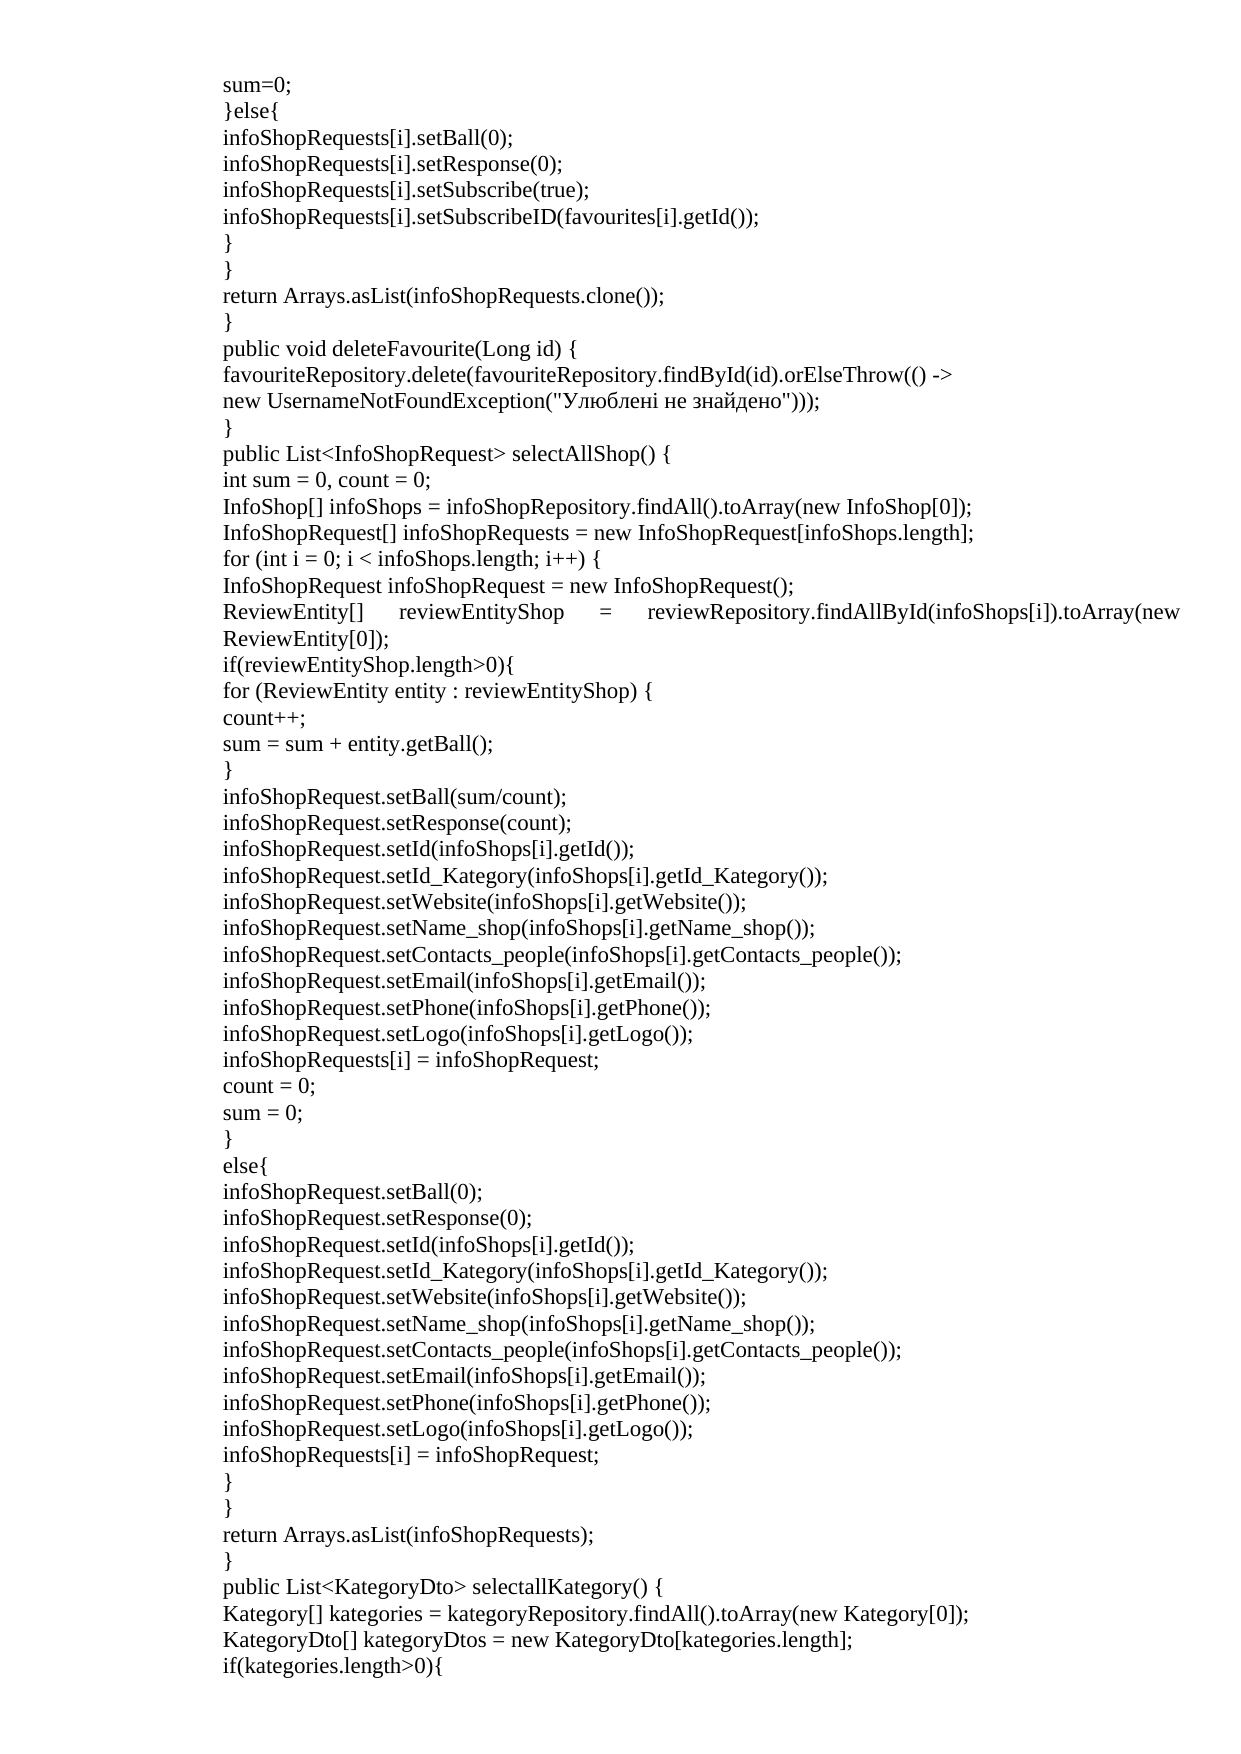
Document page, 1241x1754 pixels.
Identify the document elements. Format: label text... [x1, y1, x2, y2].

text sum=0; [223, 71, 1181, 97]
text infoShopRequests[i] = infoShopRequest; [223, 1046, 1181, 1073]
text ReviewEntity[] reviewEntityShop = reviewRepository.findAllById(infoShops[i]).toArray(new ReviewEntity[0]); [223, 598, 1181, 651]
text infoShopRequest.setId(infoShops[i].getId()); [223, 1231, 1181, 1257]
text infoShopRequest.setBall(sum/count); [223, 783, 1181, 809]
text infoShopRequests[i].setResponse(0); [223, 150, 1181, 177]
text for (ReviewEntity entity : reviewEntityShop) { [223, 677, 1181, 704]
text infoShopRequest.setResponse(count); [223, 809, 1181, 835]
text for (int i = 0; i < infoShops.length; i++) { [223, 546, 1181, 572]
text infoShopRequest.setId_Kategory(infoShops[i].getId_Kategory()); [223, 862, 1181, 888]
text sum = 0; [223, 1099, 1181, 1125]
text KategoryDto[] kategoryDtos = new KategoryDto[kategories.length]; [223, 1626, 1181, 1652]
text infoShopRequest.setName_shop(infoShops[i].getName_shop()); [223, 1310, 1181, 1336]
text int sum = 0, count = 0; [223, 466, 1181, 493]
text return Arrays.asList(infoShopRequests.clone()); [223, 282, 1181, 308]
text Kategory[] kategories = kategoryRepository.findAll().toArray(new Kategory[0]); [223, 1600, 1181, 1626]
text infoShopRequests[i].setBall(0); [223, 124, 1181, 150]
text } [223, 414, 1181, 440]
text } [223, 308, 1181, 335]
text infoShopRequest.setPhone(infoShops[i].getPhone()); [223, 993, 1181, 1020]
text count = 0; [223, 1073, 1181, 1099]
text } [223, 256, 1181, 282]
text } [223, 756, 1181, 783]
text } [223, 1125, 1181, 1152]
text infoShopRequest.setResponse(0); [223, 1204, 1181, 1231]
text return Arrays.asList(infoShopRequests); [223, 1521, 1181, 1547]
text } [223, 1547, 1181, 1573]
text InfoShop[] infoShops = infoShopRepository.findAll().toArray(new InfoShop[0]); [223, 493, 1181, 519]
text infoShopRequest.setName_shop(infoShops[i].getName_shop()); [223, 914, 1181, 941]
text infoShopRequest.setId_Kategory(infoShops[i].getId_Kategory()); [223, 1257, 1181, 1283]
text infoShopRequest.setBall(0); [223, 1178, 1181, 1204]
text infoShopRequest.setWebsite(infoShops[i].getWebsite()); [223, 1283, 1181, 1310]
text sum = sum + entity.getBall(); [223, 730, 1181, 756]
text infoShopRequest.setId(infoShops[i].getId()); [223, 835, 1181, 862]
text infoShopRequests[i] = infoShopRequest; [223, 1442, 1181, 1468]
text if(reviewEntityShop.length>0){ [223, 651, 1181, 677]
text } [223, 1494, 1181, 1521]
text infoShopRequest.setContacts_people(infoShops[i].getContacts_people()); [223, 941, 1181, 967]
text count++; [223, 704, 1181, 730]
text }else{ [223, 97, 1181, 124]
text infoShopRequest.setLogo(infoShops[i].getLogo()); [223, 1415, 1181, 1442]
text InfoShopRequest[] infoShopRequests = new InfoShopRequest[infoShops.length]; [223, 519, 1181, 546]
text infoShopRequest.setLogo(infoShops[i].getLogo()); [223, 1020, 1181, 1046]
text infoShopRequest.setEmail(infoShops[i].getEmail()); [223, 967, 1181, 993]
text infoShopRequest.setEmail(infoShops[i].getEmail()); [223, 1362, 1181, 1389]
text if(kategories.length>0){ [223, 1652, 1181, 1679]
text favouriteRepository.delete(favouriteRepository.findById(id).orElseThrow(() -> [223, 361, 1181, 387]
text public void deleteFavourite(Long id) { [223, 335, 1181, 361]
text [223, 203, 1181, 229]
text InfoShopRequest infoShopRequest = new InfoShopRequest(); [223, 572, 1181, 598]
text infoShopRequest.setWebsite(infoShops[i].getWebsite()); [223, 888, 1181, 914]
text public List<InfoShopRequest> selectAllShop() { [223, 440, 1181, 466]
text infoShopRequest.setContacts_people(infoShops[i].getContacts_people()); [223, 1336, 1181, 1362]
text } [223, 229, 1181, 256]
text new UsernameNotFoundException("Улюблені не знайдено"))); [223, 387, 1181, 414]
text public List<KategoryDto> selectallKategory() { [223, 1573, 1181, 1600]
text } [223, 1468, 1181, 1494]
text infoShopRequest.setPhone(infoShops[i].getPhone()); [223, 1389, 1181, 1415]
text else{ [223, 1152, 1181, 1178]
text infoShopRequests[i].setSubscribe(true); [223, 177, 1181, 203]
